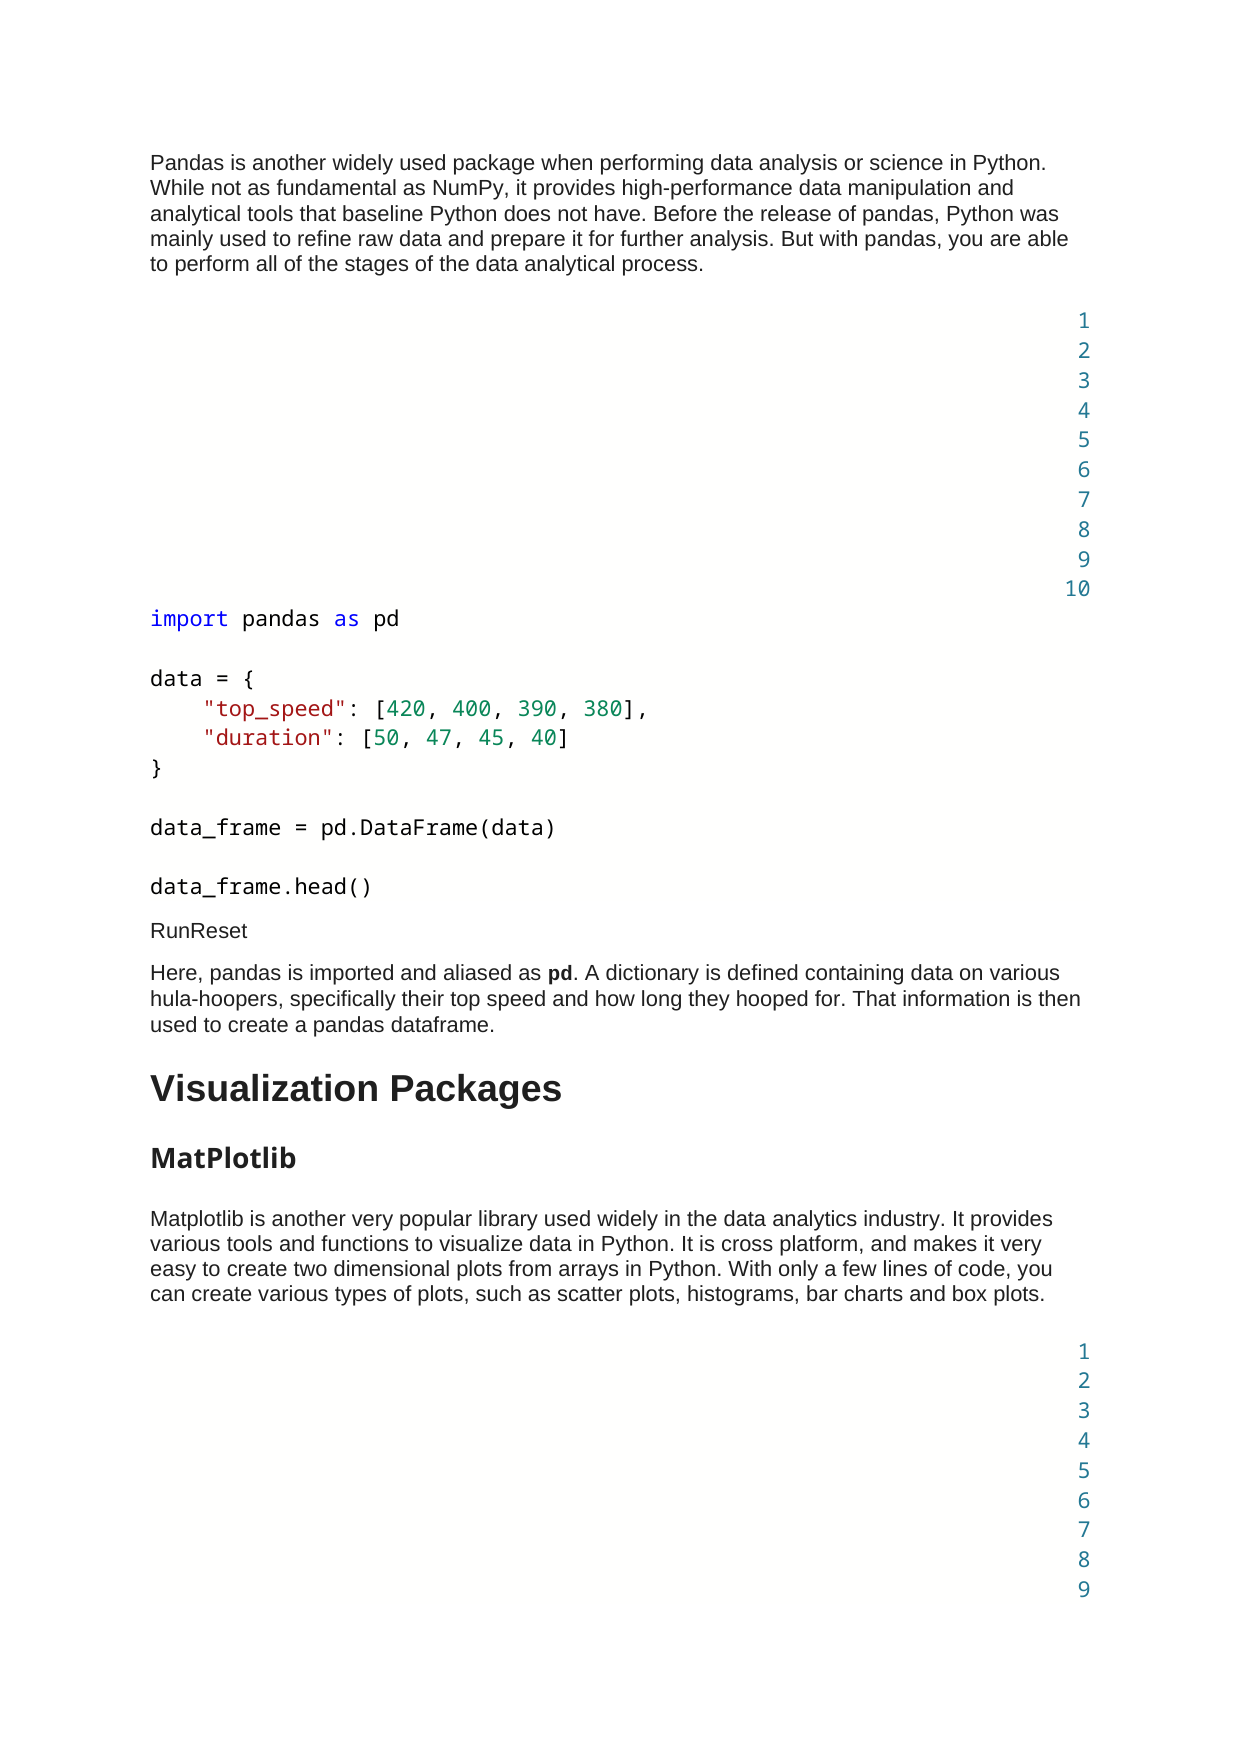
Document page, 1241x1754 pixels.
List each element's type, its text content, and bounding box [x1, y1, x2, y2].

text 8 [150, 1544, 1090, 1574]
text 6 [150, 1485, 1090, 1514]
text import pandas as pd [150, 603, 1090, 633]
text RunReset [150, 918, 1090, 943]
text 3 [150, 1395, 1090, 1425]
text 5 [150, 424, 1090, 454]
text data_frame.head() [150, 871, 1090, 901]
text 4 [150, 394, 1090, 424]
text Matplotlib is another very popular library used widely in the data analytics industry. It provides various tools and functions to visualize data in Python. It is cross platform, and makes it very easy to create two dimensional plots from arrays in Python. With only a few lines of code, you can create various types of plots, such as scatter plots, histograms, bar charts and box plots. [150, 1206, 1090, 1307]
text 1 [150, 1336, 1090, 1366]
text Visualization Packages [150, 1066, 1090, 1109]
text 3 [150, 365, 1090, 394]
text data_frame = pd.DataFrame(data) [150, 812, 1090, 841]
text 2 [150, 1366, 1090, 1395]
text 10 [150, 573, 1090, 603]
text 2 [150, 335, 1090, 365]
text data = { [150, 663, 1090, 692]
text } [150, 752, 1090, 782]
text 4 [150, 1425, 1090, 1455]
text "top_speed": [420, 400, 390, 380], [150, 692, 1090, 722]
text Pandas is another widely used package when performing data analysis or science in Python. While not as fundamental as NumPy, it provides high-performance data manipulation and analytical tools that baseline Python does not have. Before the release of pandas, Python was mainly used to refine raw data and prepare it for further analysis. But with pandas, you are able to perform all of the stages of the data analytical process. [150, 150, 1090, 276]
text 8 [150, 514, 1090, 543]
text 6 [150, 454, 1090, 484]
text 9 [150, 543, 1090, 573]
text 1 [150, 305, 1090, 335]
text MatPlotlib [150, 1138, 1090, 1177]
text 5 [150, 1455, 1090, 1485]
text 9 [150, 1574, 1090, 1604]
text 7 [150, 484, 1090, 514]
text 7 [150, 1514, 1090, 1544]
text Here, pandas is imported and aliased as pd. A dictionary is defined containing data on various hula-hoopers, specifically their top speed and how long they hooped for. That information is then used to create a pandas dataframe. [150, 959, 1090, 1037]
text "duration": [50, 47, 45, 40] [150, 722, 1090, 752]
